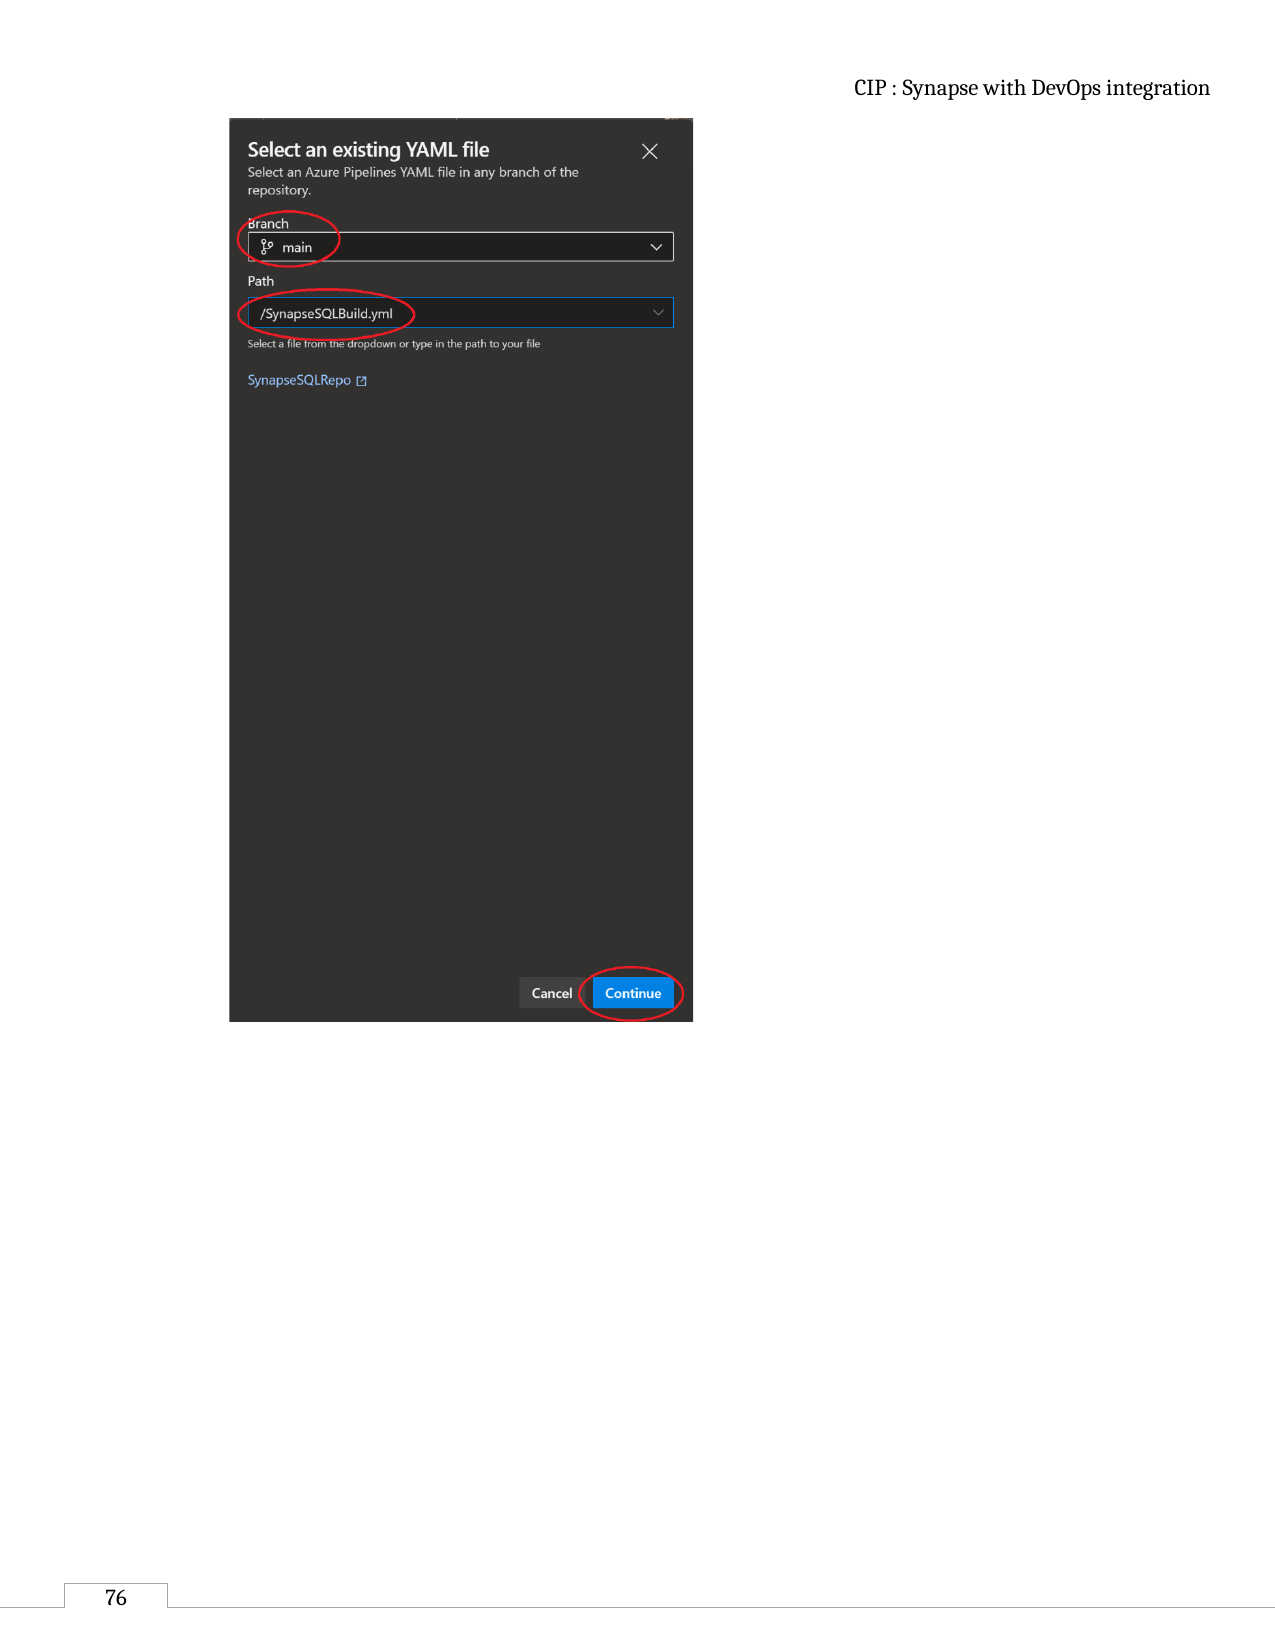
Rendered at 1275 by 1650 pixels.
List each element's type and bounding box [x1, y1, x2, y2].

picture [229, 118, 694, 1022]
